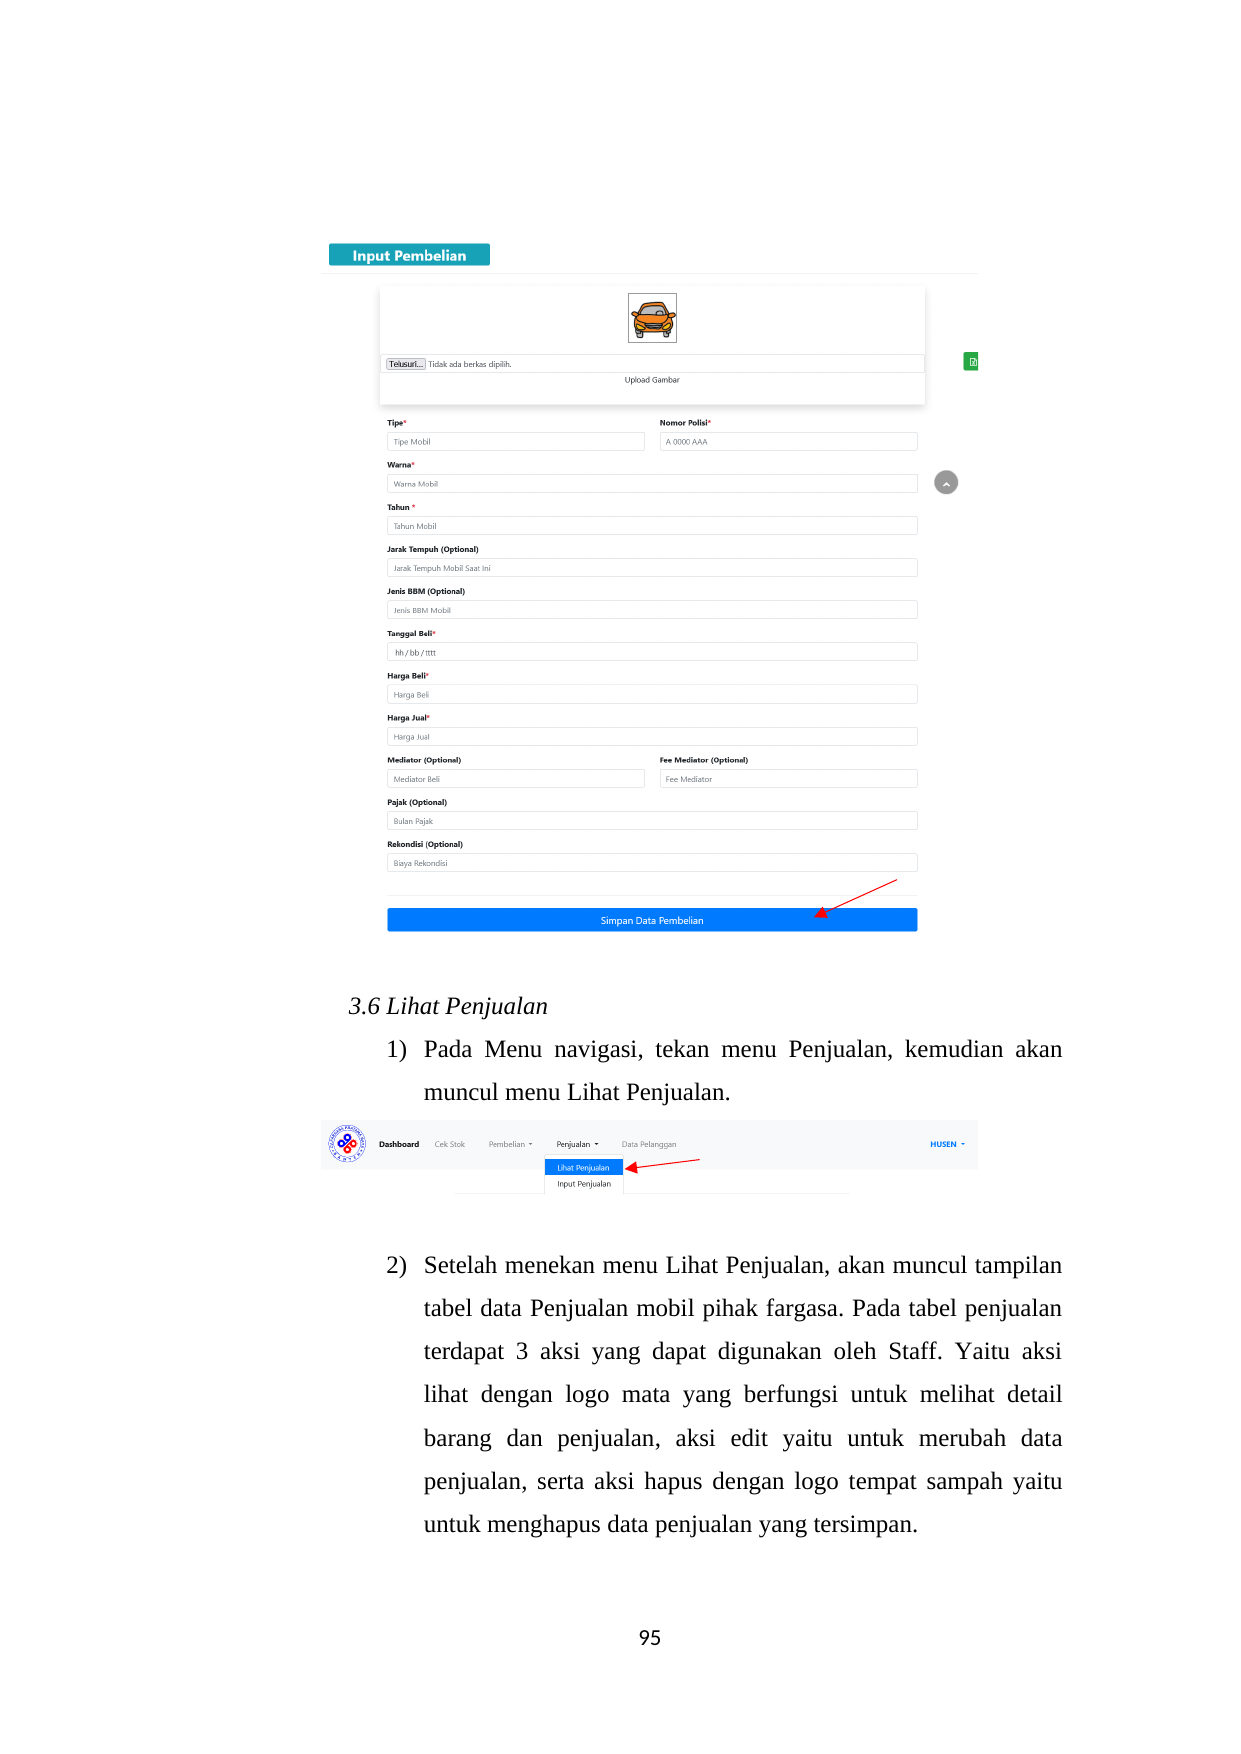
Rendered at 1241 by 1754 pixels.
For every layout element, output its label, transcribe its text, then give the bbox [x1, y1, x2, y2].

picture [321, 1120, 979, 1194]
list Pada Menu navigasi, tekan menu Penjualan, kemudian akan muncul menu Lihat Penjualan. [386, 1034, 1063, 1106]
list Setelah menekan menu Lihat Penjualan, akan muncul tampilan tabel data Penjualan mobil pihak fargasa. Pada tabel penjualan terdapat 3 aksi yang dapat digunakan oleh Staff. Yaitu aksi lihat dengan logo mata yang berfungsi untuk melihat detail barang dan penjualan, aksi edit yaitu untuk merubah data penjualan, serta aksi hapus dengan logo tempat sampah yaitu untuk menghapus data penjualan yang tersimpan. [386, 1250, 1063, 1538]
list 3.6 Lihat Penjualan [349, 991, 1063, 1020]
picture [321, 236, 979, 934]
